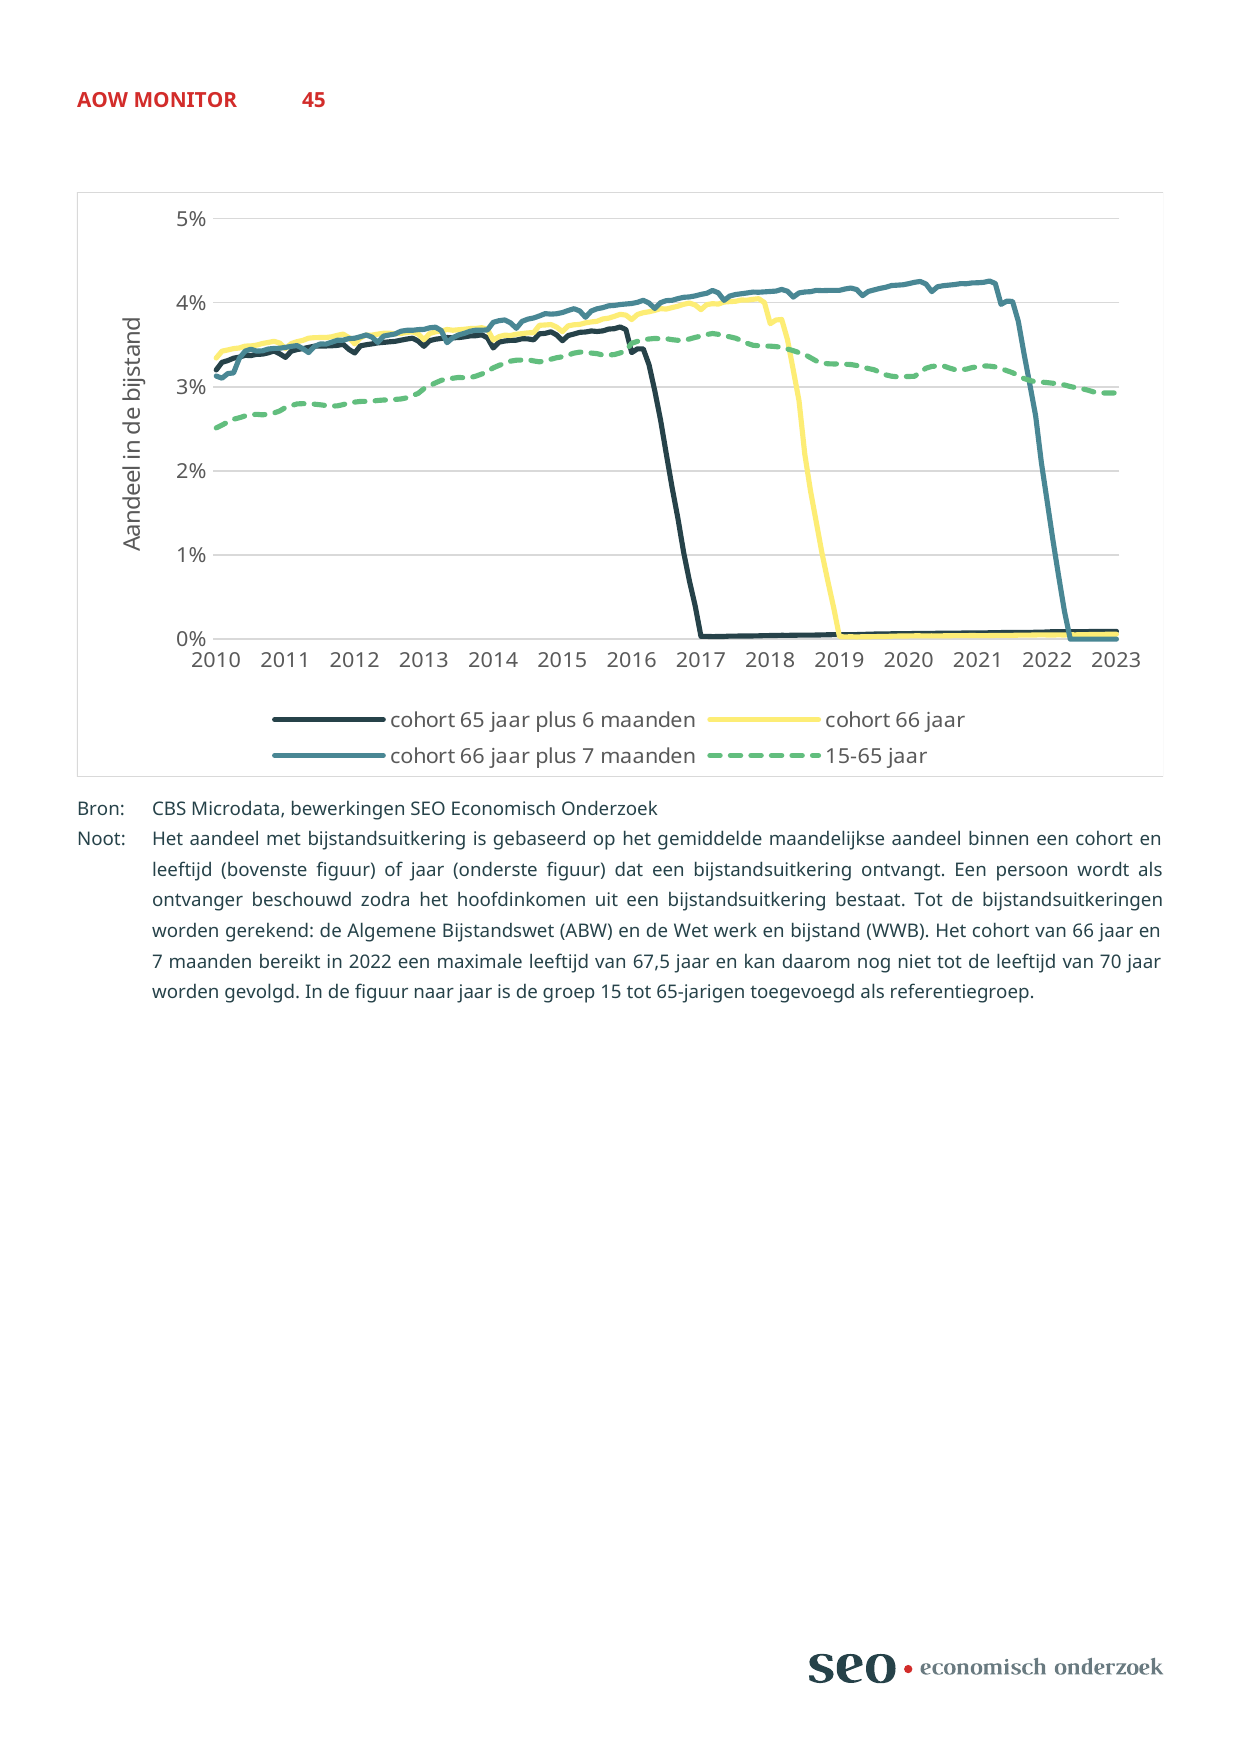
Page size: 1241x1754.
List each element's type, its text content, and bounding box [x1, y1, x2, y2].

text CBS Microdata, bewerkingen SEO Economisch Onderzoek [77, 795, 1163, 820]
list Noot: Het aandeel met bijstandsuitkering is gebaseerd op het gemiddelde maandelijkse aandeel binnen een cohort en leeftijd (bovenste figuur) of jaar (onderste figuur) dat een bijstandsuitkering ontvangt. Een persoon wordt als ontvanger beschouwd zodra het hoofdinkomen uit een bijstandsuitkering bestaat. Tot de bijstandsuitkeringen worden gerekend: de Algemene Bijstandswet (ABW) en de Wet werk en bijstand (WWB). Het cohort van 66 jaar en 7 maanden bereikt in 2022 een maximale leeftijd van 67,5 jaar en kan daarom nog niet tot de leeftijd van 70 jaar worden gevolgd. In de figuur naar jaar is de groep 15 tot 65-jarigen toegevoegd als referentiegroep. [77, 825, 1163, 1004]
